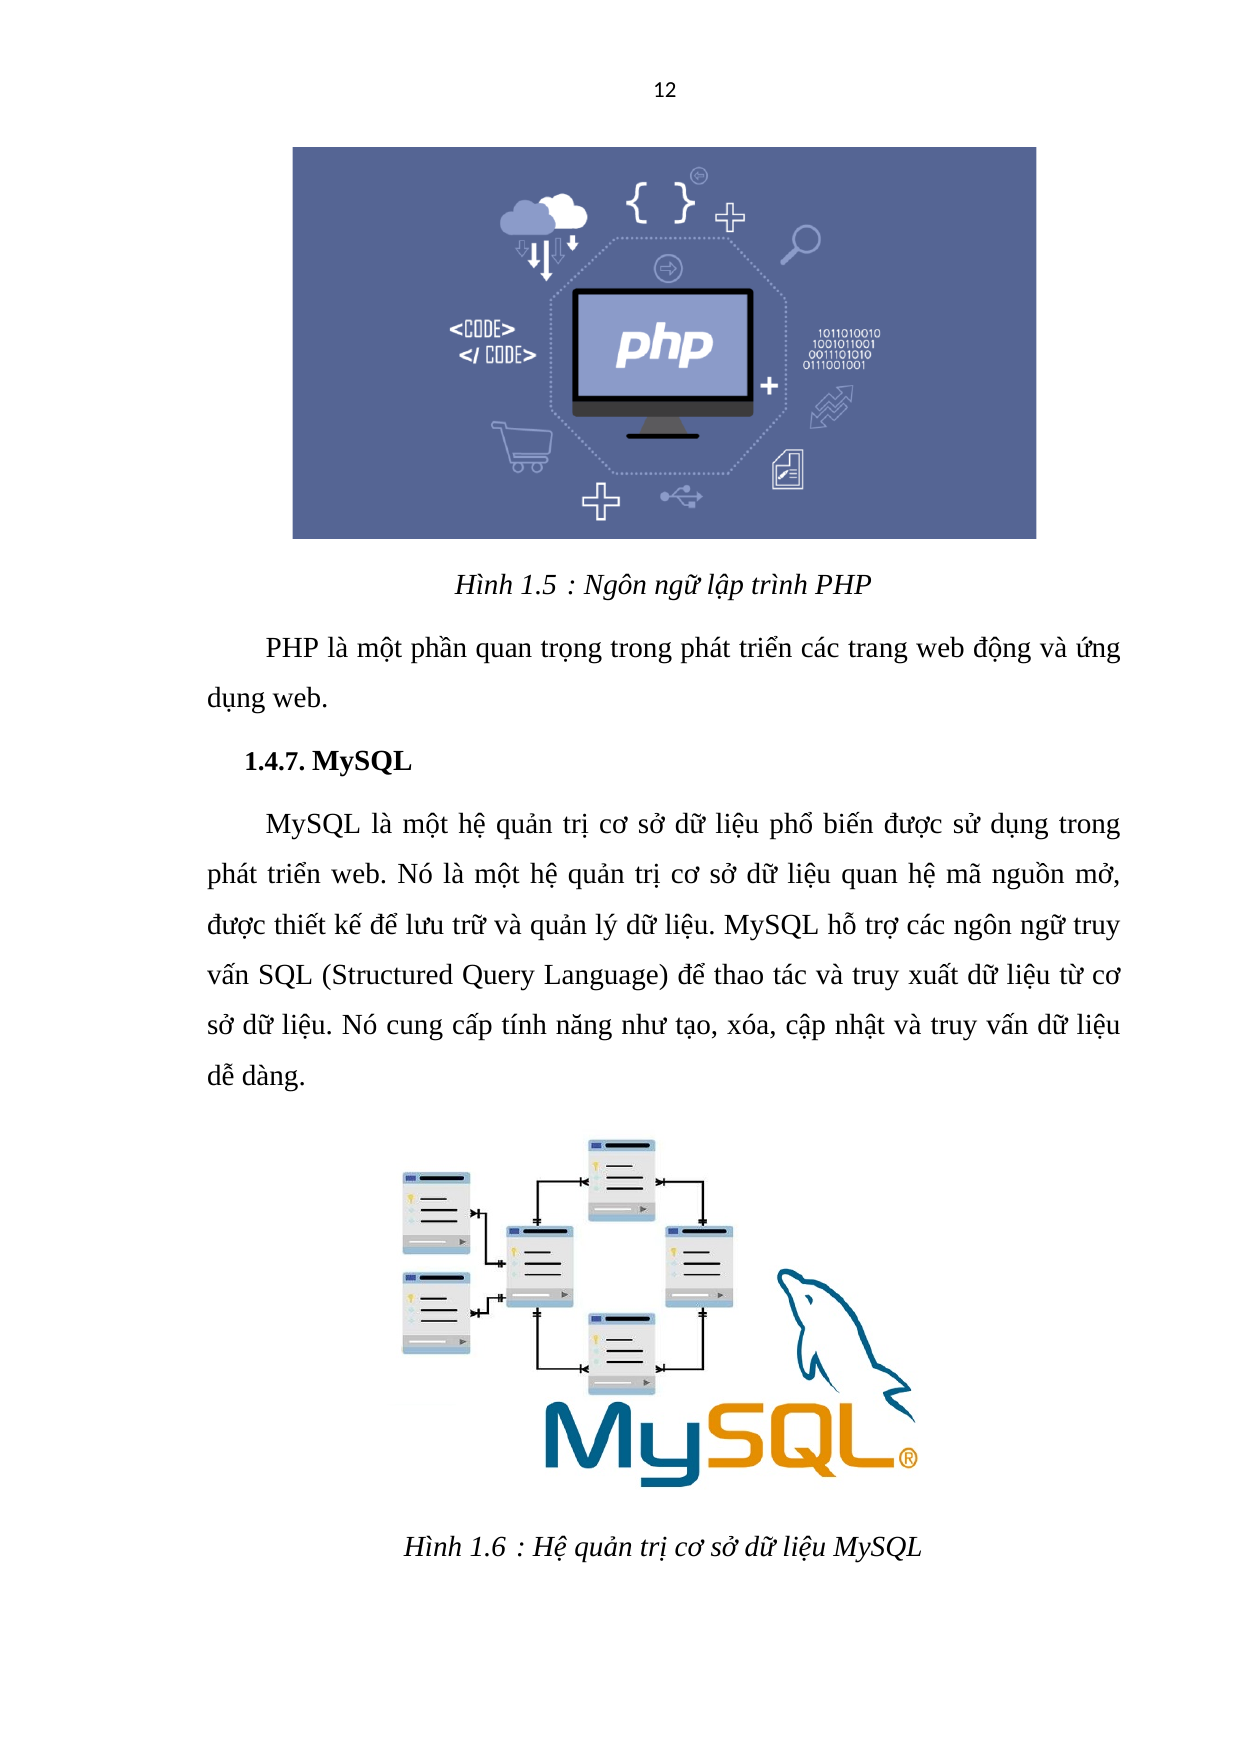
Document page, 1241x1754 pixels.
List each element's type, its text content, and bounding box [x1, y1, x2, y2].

text Hình 1.5 : Ngôn ngữ lập trình PHP [207, 567, 1122, 601]
text Hình 1.6 : Hệ quản trị cơ sở dữ liệu MySQL [207, 1529, 1122, 1563]
subtitle MySQL [237, 743, 1122, 777]
picture [292, 1120, 1037, 1501]
text PHP là một phần quan trọng trong phát triển các trang web động và ứng dụng web. [207, 630, 1122, 714]
picture [292, 147, 1037, 539]
text MySQL là một hệ quản trị cơ sở dữ liệu phổ biến được sử dụng trong phát triển web. Nó là một hệ quản trị cơ sở dữ liệu quan hệ mã nguồn mở, được thiết kế để lưu trữ và quản lý dữ liệu. MySQL hỗ trợ các ngôn ngữ truy vấn SQL (Structured Query Language) để thao tác và truy xuất dữ liệu từ cơ sở dữ liệu. Nó cung cấp tính năng như tạo, xóa, cập nhật và truy vấn dữ liệu dễ dàng. [207, 806, 1122, 1091]
